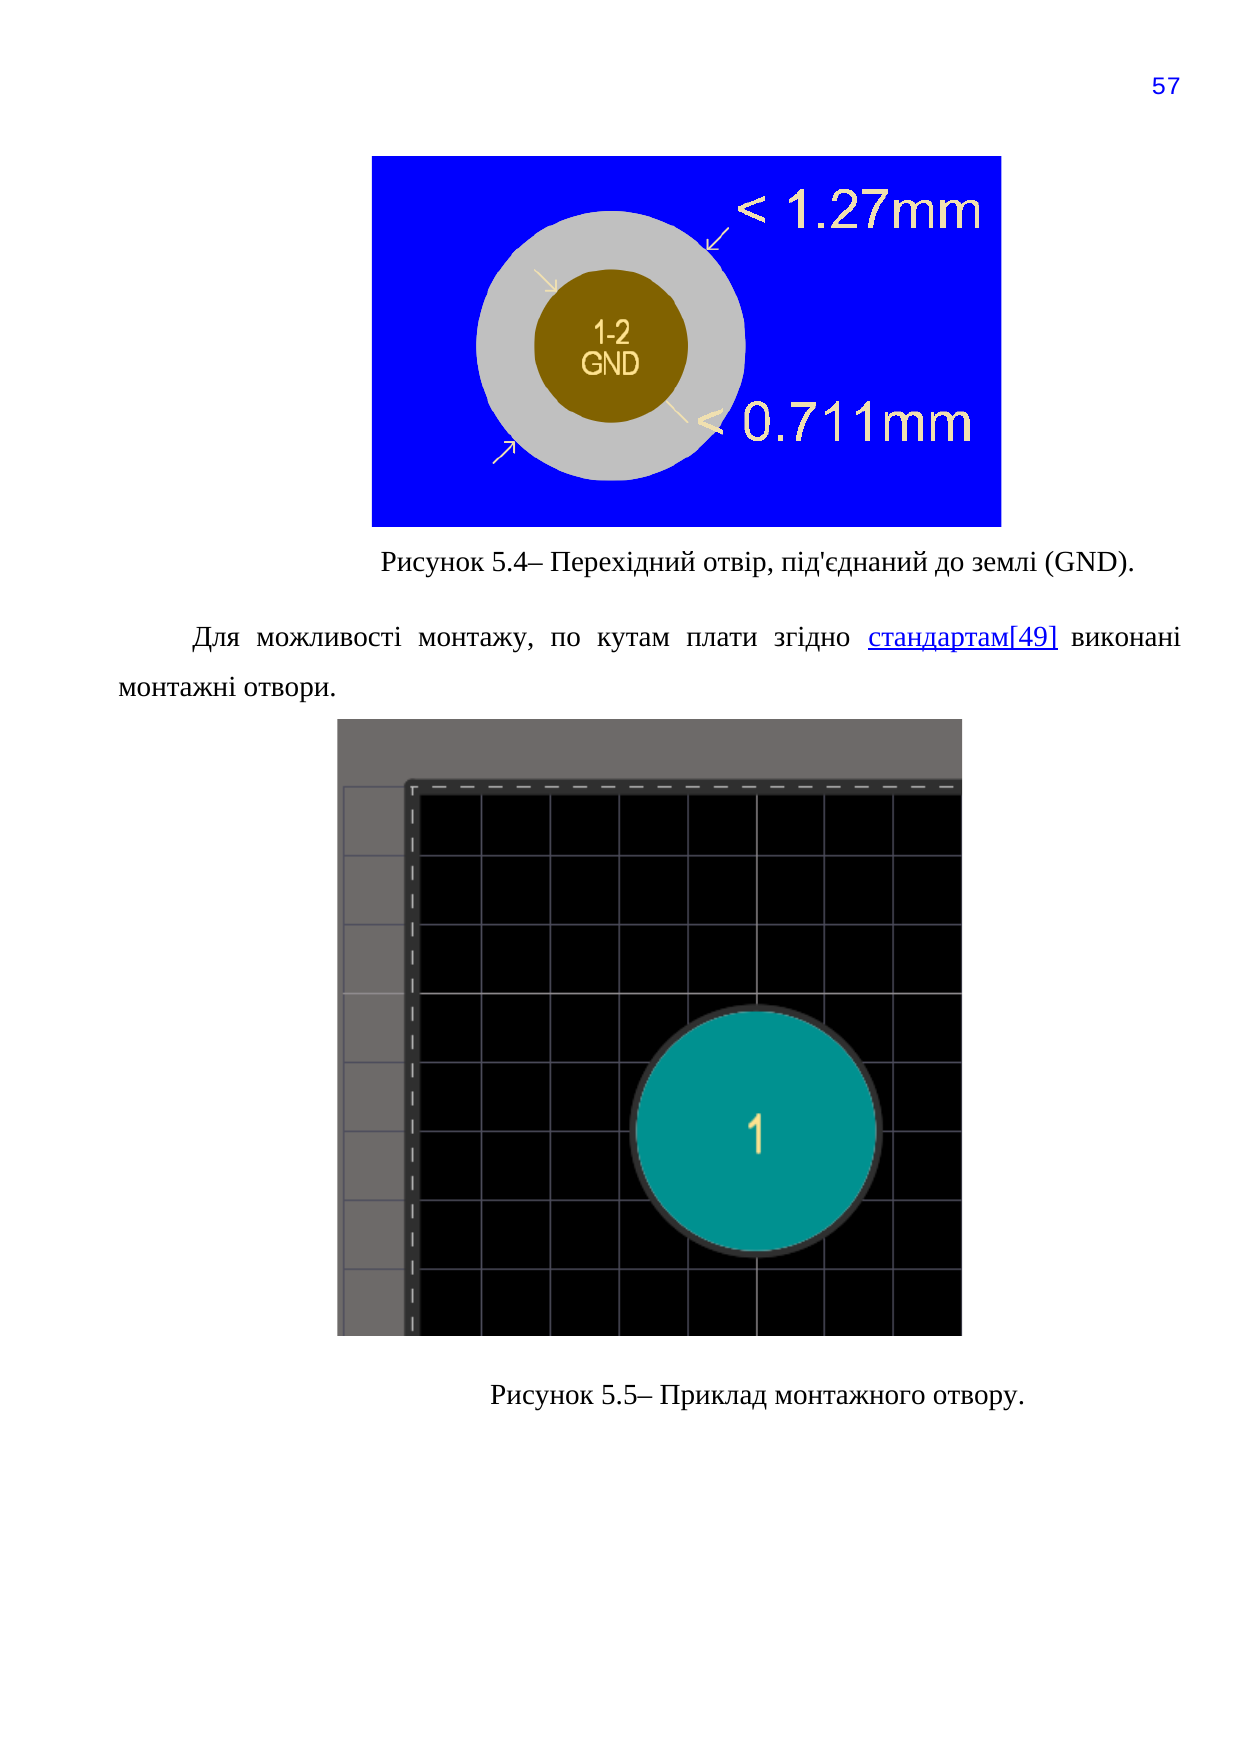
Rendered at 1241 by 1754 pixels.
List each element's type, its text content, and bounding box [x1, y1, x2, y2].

text – Приклад монтажного отвору. [334, 1377, 1181, 1411]
text – Перехідний отвір, під'єднаний до землі (GND). [334, 544, 1181, 577]
text Для можливості монтажу, по кутам плати згідно стандартам[49] виконані монтажні отвори. [118, 619, 1181, 703]
picture [337, 719, 963, 1336]
picture [371, 156, 1002, 527]
